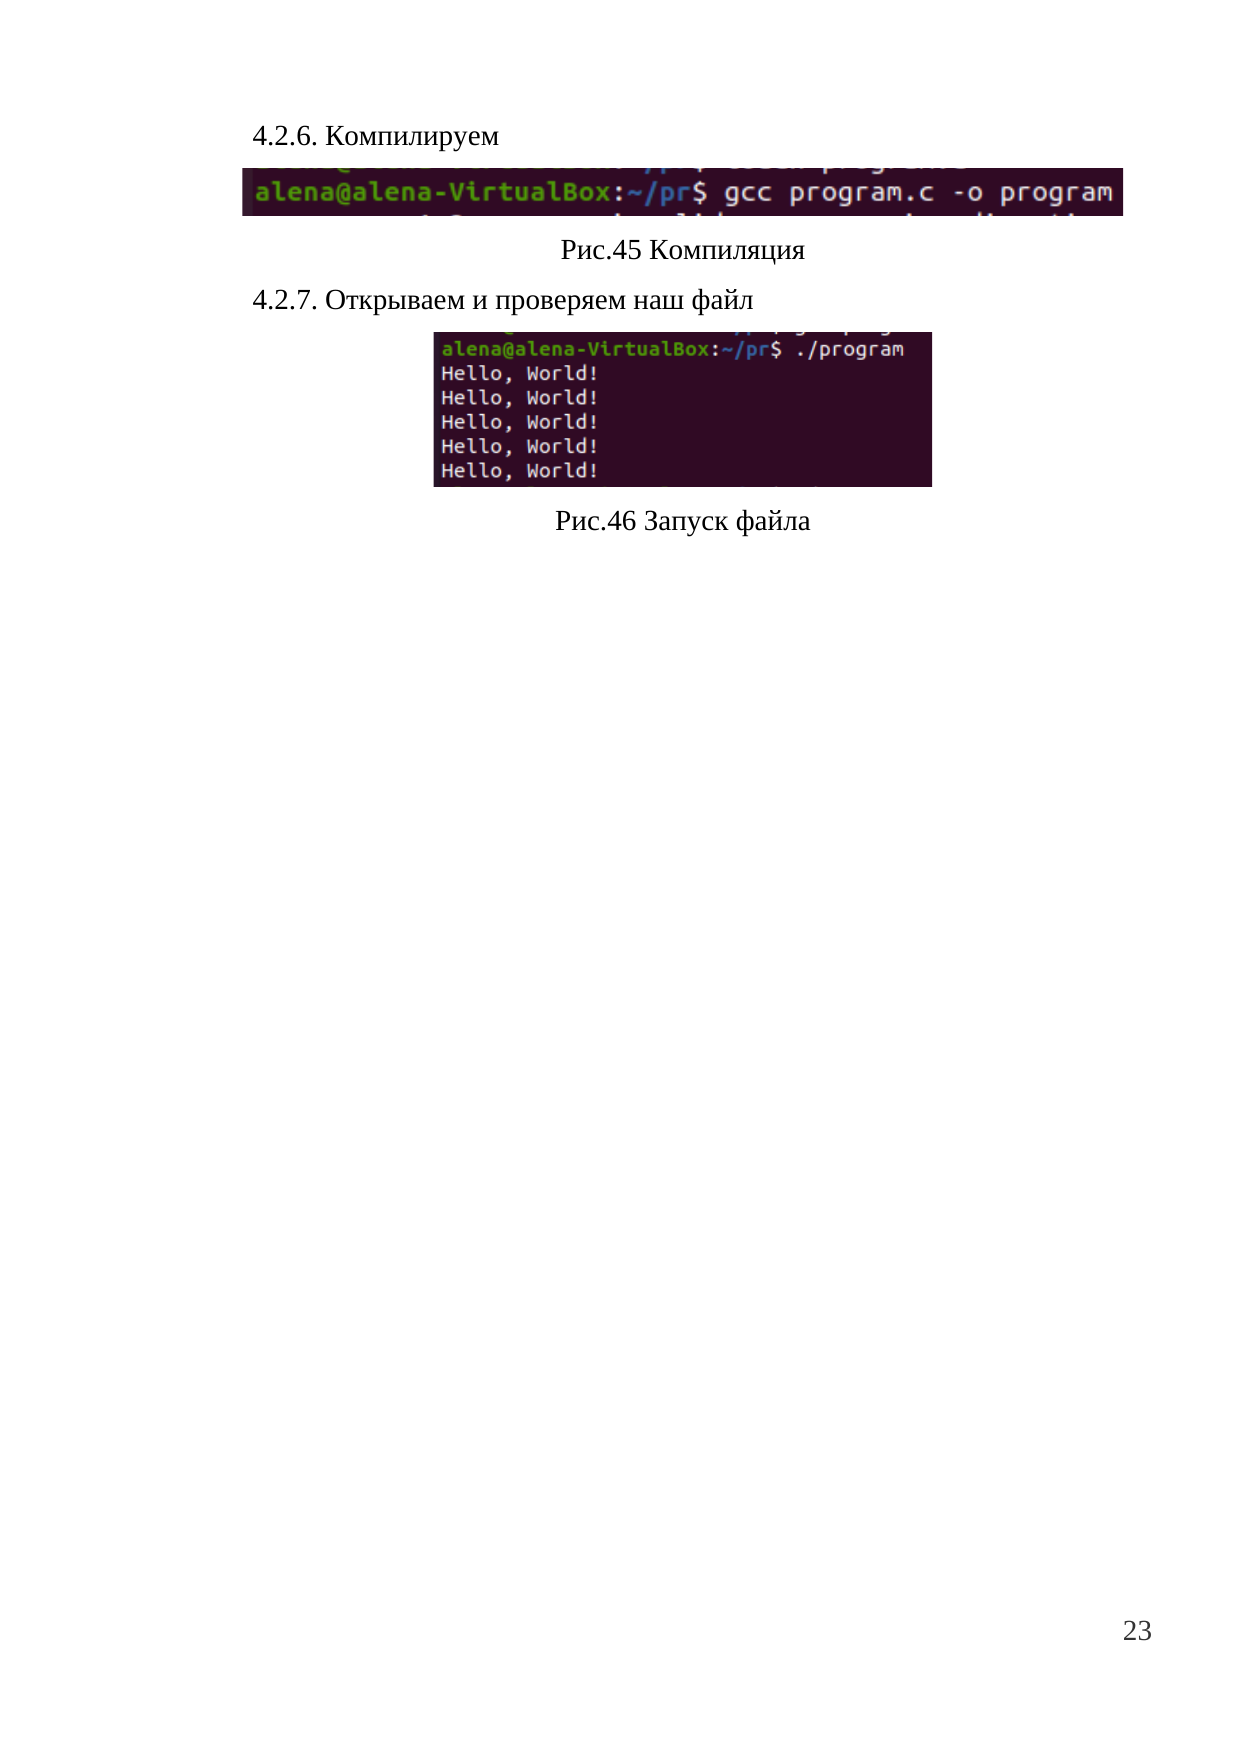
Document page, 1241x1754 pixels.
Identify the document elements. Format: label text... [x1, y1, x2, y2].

picture [433, 332, 933, 487]
list Компилируем [252, 118, 1152, 152]
list Открываем и проверяем наш файл [252, 282, 1152, 316]
list Рис.46 Запуск файла [214, 503, 1152, 537]
list Рис.45 Компиляция [214, 232, 1152, 266]
picture [242, 168, 1124, 216]
